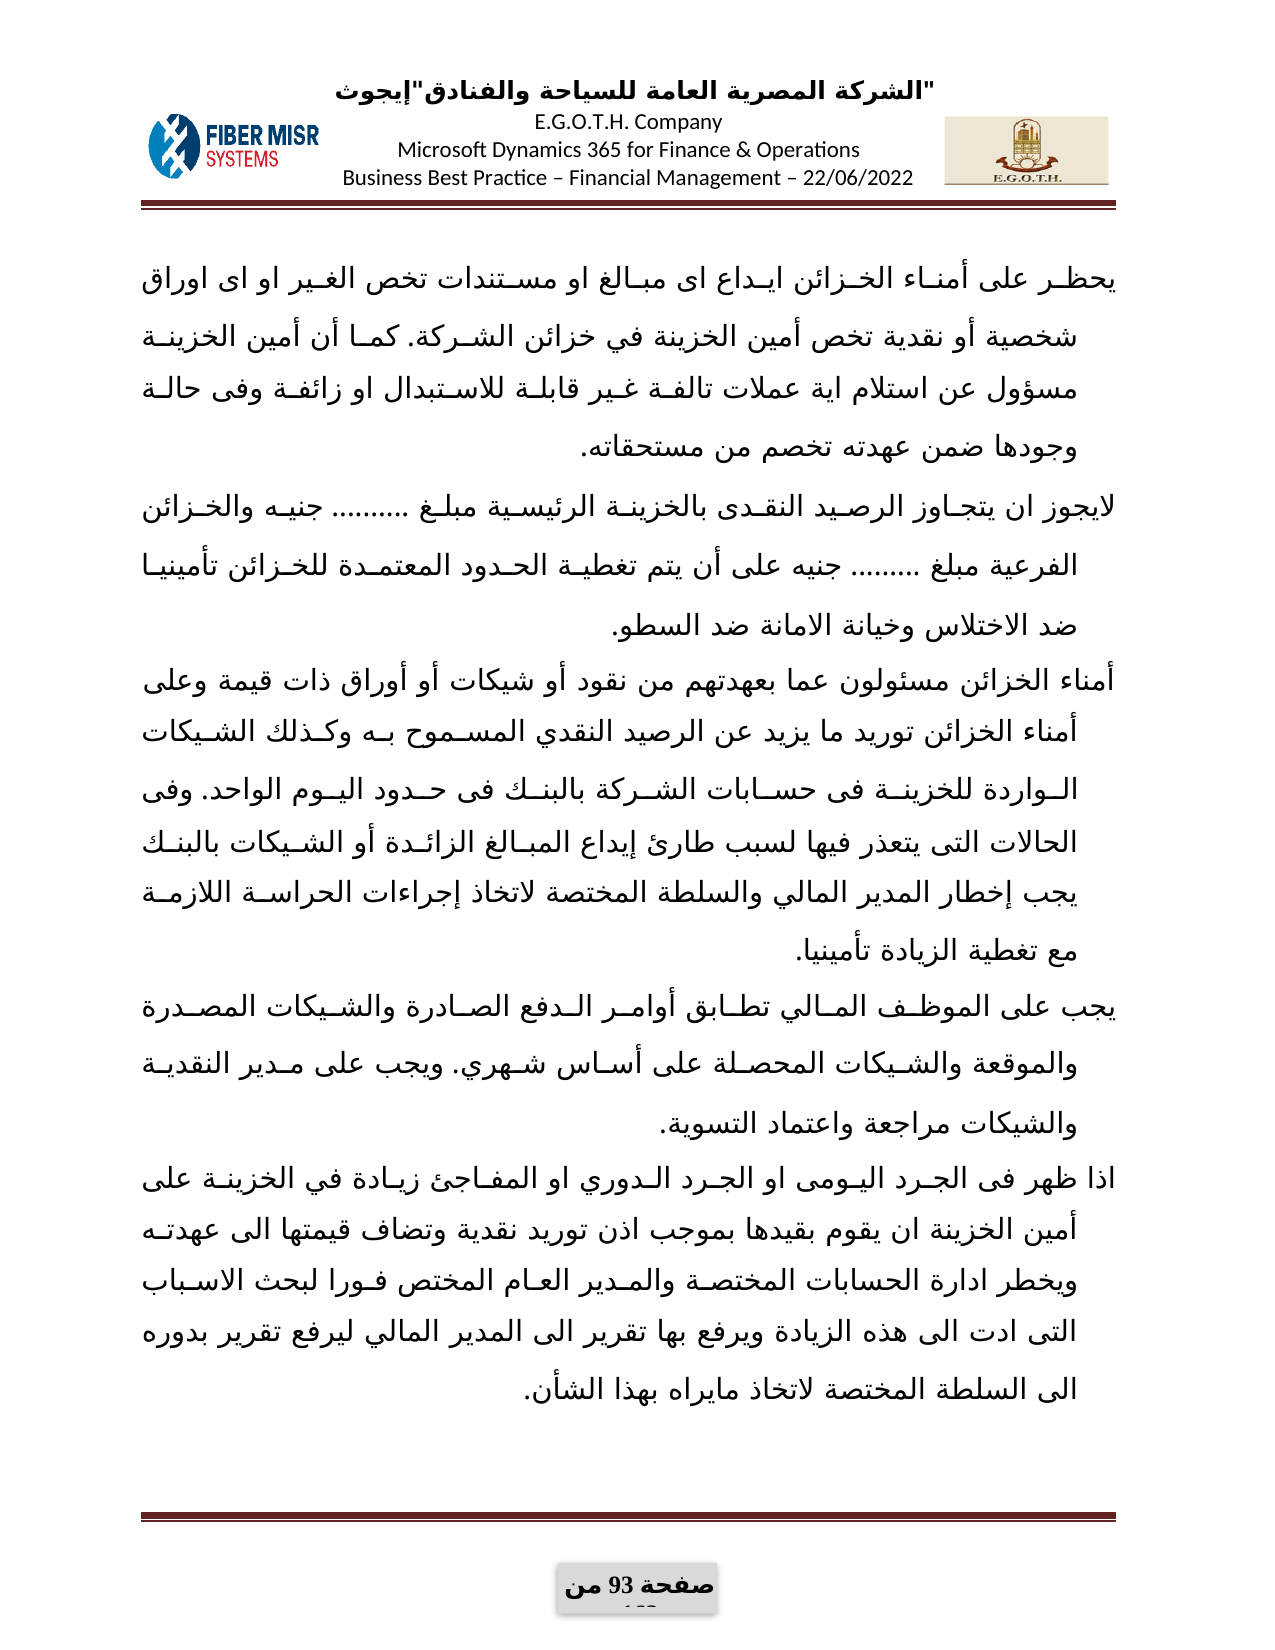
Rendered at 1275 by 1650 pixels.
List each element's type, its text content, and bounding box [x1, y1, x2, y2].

picture [143, 104, 325, 186]
list يجب على الموظف المالي تطابق أوامر الدفع الصادرة والشيكات المصدرة والموقعة والشيكات المحصلة على أساس شهري. ويجب على مدير النقدية والشيكات مراجعة واعتماد التسوية. [141, 989, 1116, 1142]
list يحظر على أمناء الخزائن ايداع اى مبالغ او مستندات تخص الغير او اى اوراق شخصية أو نقدية تخص أمين الخزينة في خزائن الشركة. كما أن أمين الخزينة مسؤول عن استلام اية عملات تالفة غير قابلة للاستبدال او زائفة وفى حالة وجودها ضمن عهدته تخصم من مستحقاته. [141, 261, 1116, 465]
list اذا ظهر فى الجرد اليومى او الجرد الدوري او المفاجئ زيادة في الخزينة على أمين الخزينة ان يقوم بقيدها بموجب اذن توريد نقدية وتضاف قيمتها الى عهدته ويخطر ادارة الحسابات المختصة والمدير العام المختص فورا لبحث الاسباب التى ادت الى هذه الزيادة ويرفع بها تقرير الى المدير المالي ليرفع تقرير بدوره الى السلطة المختصة لاتخاذ مايراه بهذا الشأن. [141, 1162, 1116, 1408]
list لايجوز ان يتجاوز الرصيد النقدى بالخزينة الرئيسية مبلغ .......... جنيه والخزائن الفرعية مبلغ ......... جنيه على أن يتم تغطية الحدود المعتمدة للخزائن تأمينيا ضد الاختلاس وخيانة الامانة ضد السطو. [141, 485, 1116, 644]
list أمناء الخزائن مسئولون عما بعهدتهم من نقود أو شيكات أو أوراق ذات قيمة وعلى أمناء الخزائن توريد ما يزيد عن الرصيد النقدي المسموح به وكذلك الشيكات الواردة للخزينة فى حسابات الشركة بالبنك فى حدود اليوم الواحد. وفى الحالات التى يتعذر فيها لسبب طارئ إيداع المبالغ الزائدة أو الشيكات بالبنك يجب إخطار المدير المالي والسلطة المختصة لاتخاذ إجراءات الحراسة اللازمة مع تغطية الزيادة تأمينيا. [141, 663, 1116, 969]
picture [944, 116, 1109, 185]
